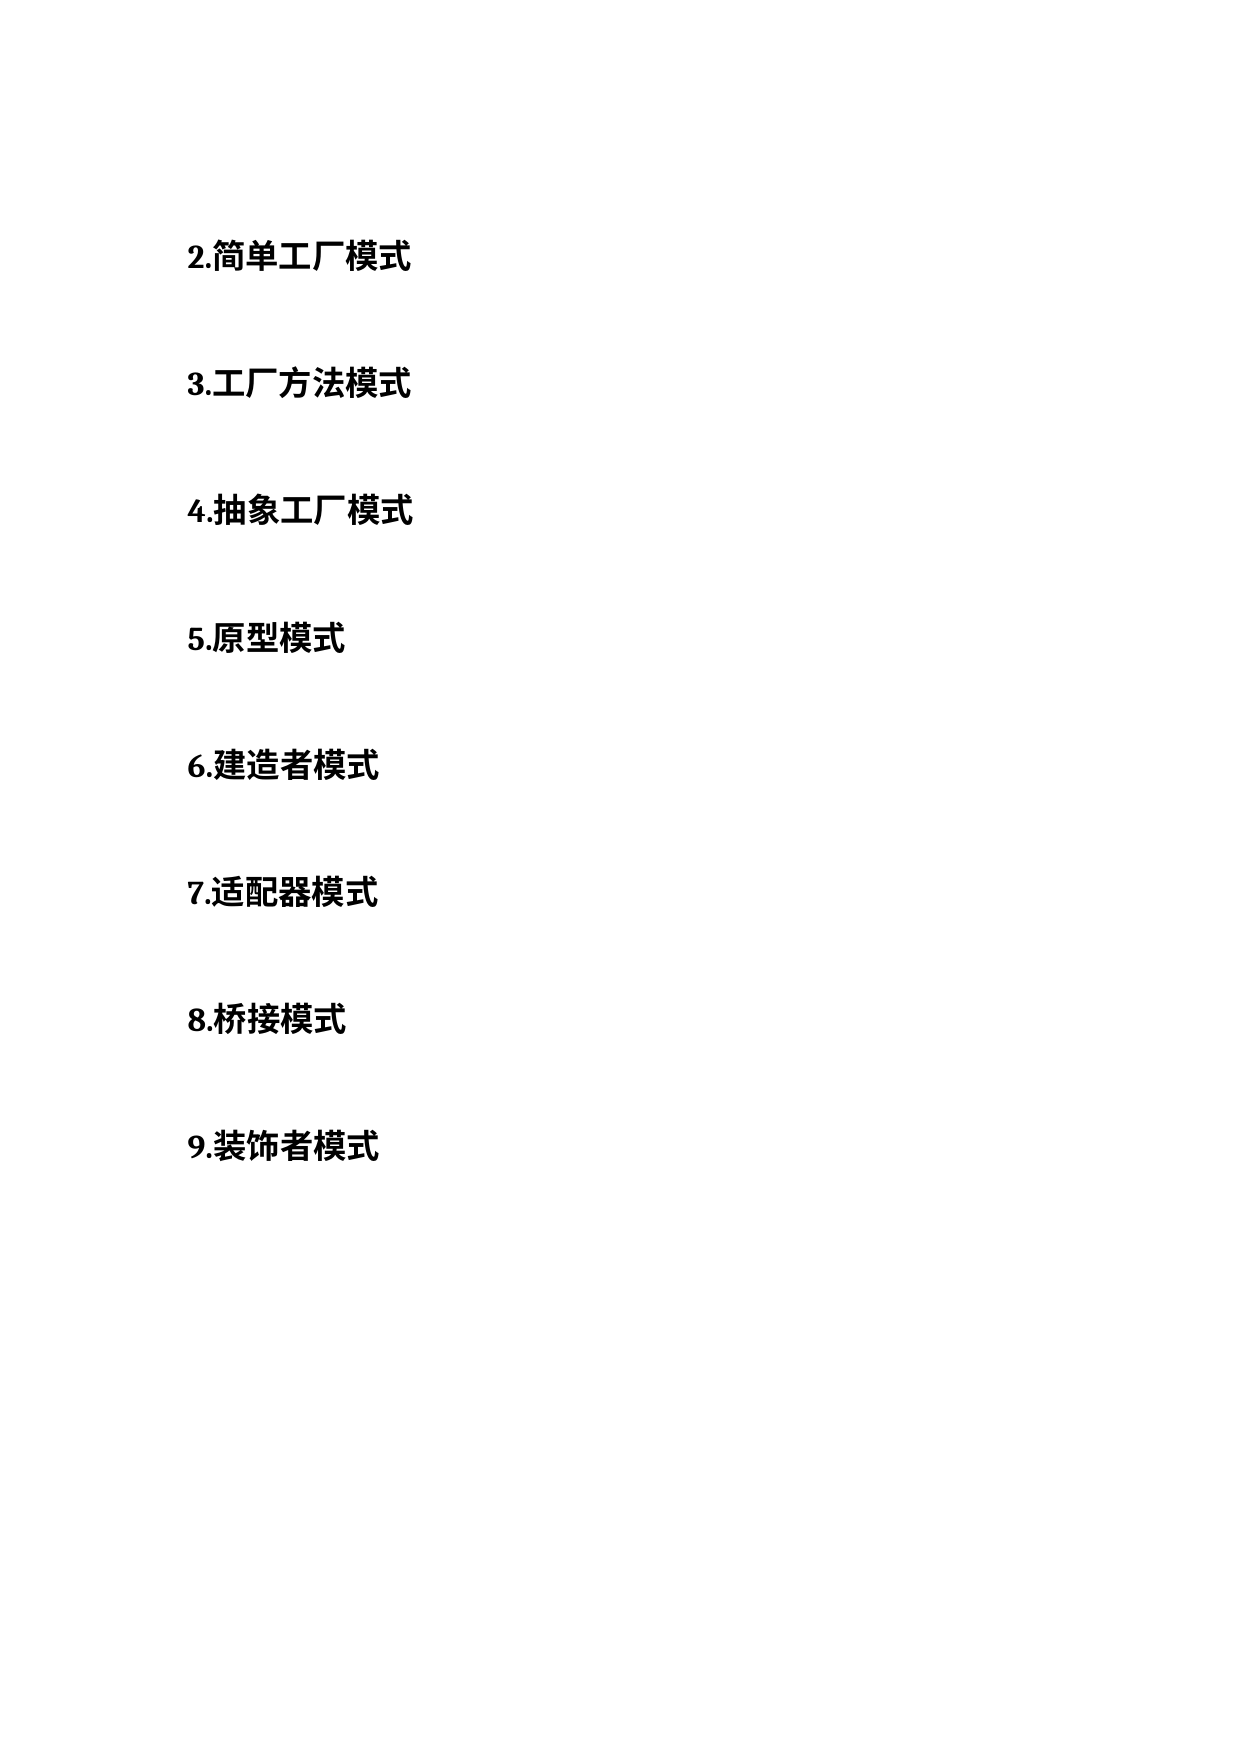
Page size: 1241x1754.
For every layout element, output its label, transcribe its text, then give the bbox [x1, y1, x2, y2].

subtitle 6.建造者模式 [187, 730, 1053, 795]
subtitle 5.原型模式 [187, 603, 1053, 668]
subtitle 4.抽象工厂模式 [187, 476, 1053, 541]
subtitle 2.简单工厂模式 [187, 222, 1053, 287]
subtitle 3.工厂方法模式 [187, 349, 1053, 414]
subtitle 7.适配器模式 [187, 857, 1053, 922]
subtitle 9.装饰者模式 [187, 1112, 1053, 1177]
subtitle 8.桥接模式 [187, 985, 1053, 1050]
